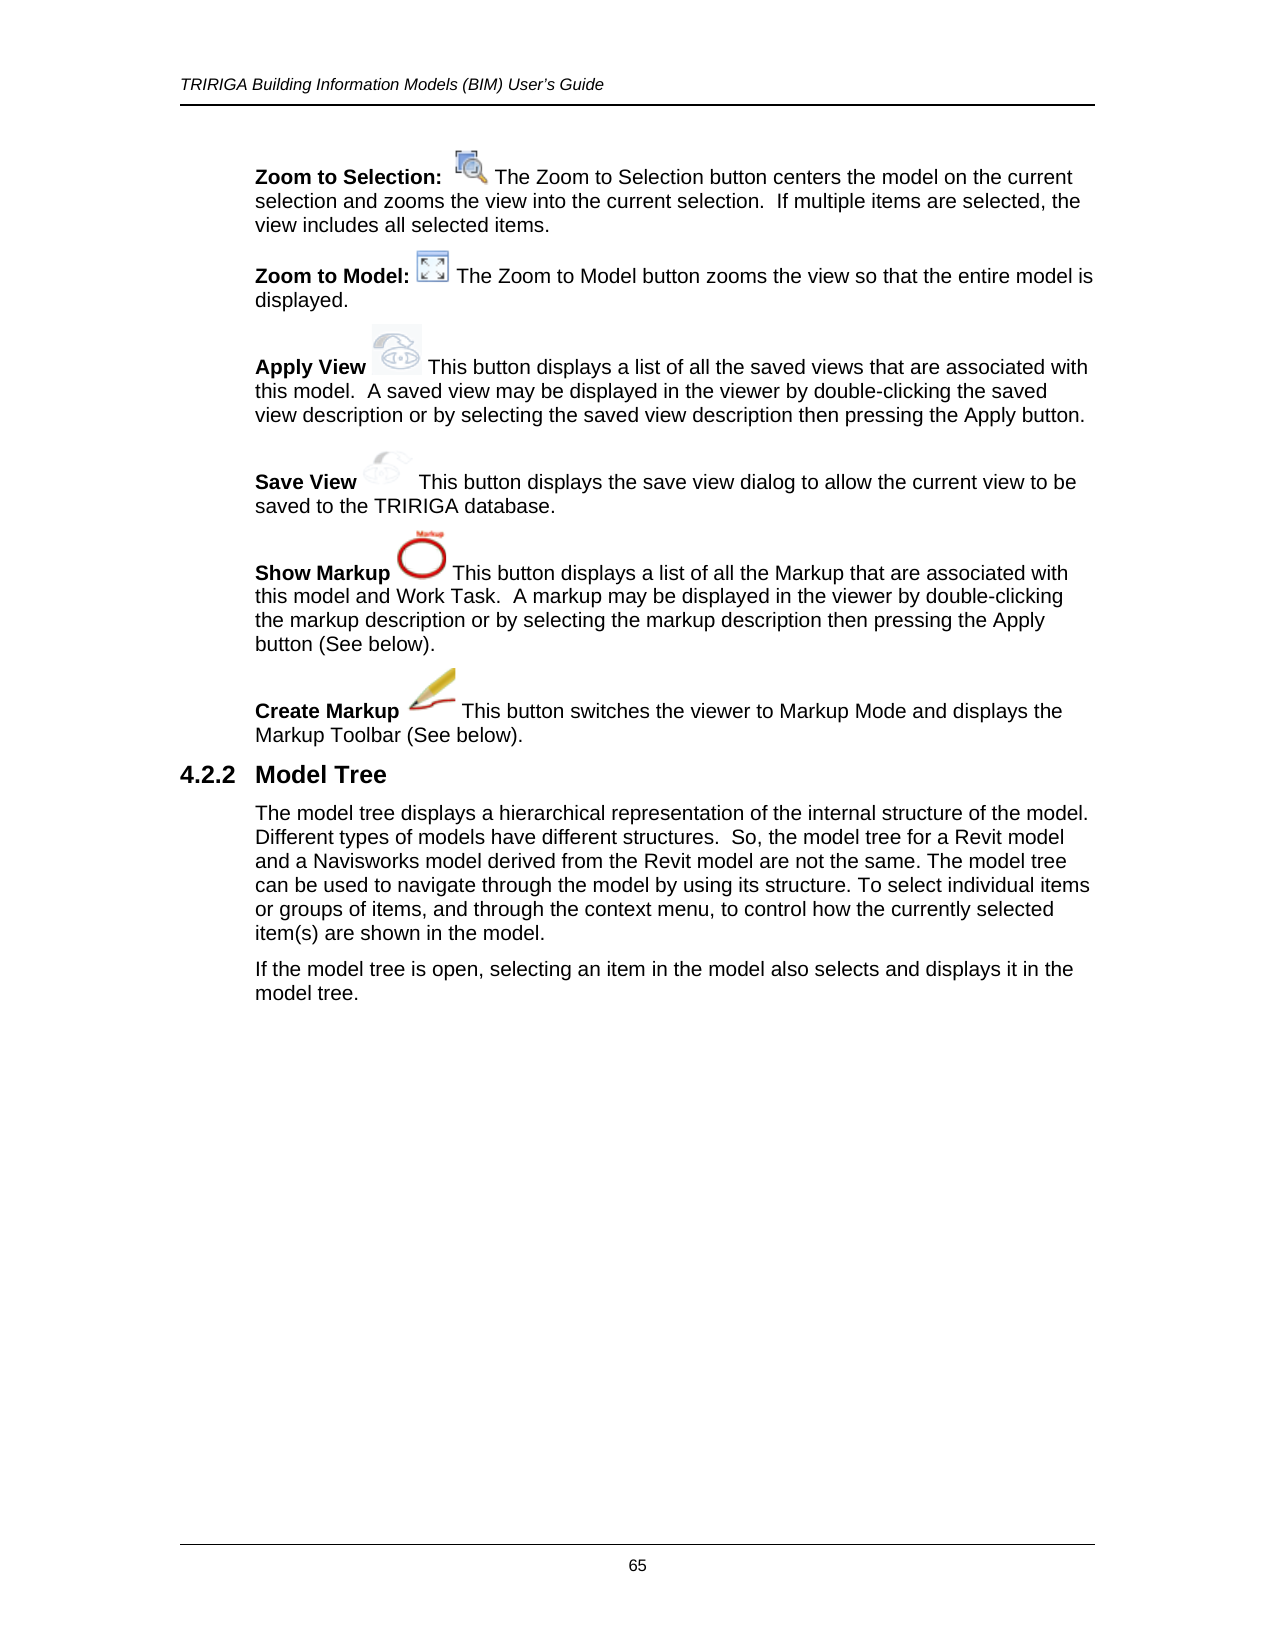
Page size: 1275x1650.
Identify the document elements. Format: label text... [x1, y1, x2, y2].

picture [454, 150, 489, 185]
subtitle Model Tree [180, 759, 1095, 788]
text Apply View This button displays a list of all the saved views that are associated with this model. A saved view may be displayed in the viewer by double-clicking the saved view description or by selecting the saved view description then pressing the Apply button. [255, 324, 1095, 427]
picture [362, 439, 413, 490]
text Show Markup This button displays a list of all the Markup that are associated with this model and Work Task. A markup may be displayed in the viewer by double-clicking the markup description or by selecting the markup description then pressing the Apply button (See below). [255, 530, 1095, 656]
text Zoom to Model: The Zoom to Model button zooms the view so that the entire model is displayed. [255, 249, 1095, 312]
picture [371, 324, 422, 375]
text The model tree displays a hierarchical representation of the internal structure of the model. Different types of models have different structures. So, the model tree for a Revit model and a Navisworks model derived from the Revit model are not the same. The model tree can be used to navigate through the model by using its structure. To select individual items or groups of items, and through the context menu, to control how the currently selected item(s) are shown in the model. [255, 801, 1095, 944]
text Create Markup This button switches the viewer to Markup Mode and displays the Markup Toolbar (See below). [255, 669, 1095, 747]
text If the model tree is open, selecting an item in the model also selects and displays it in the model tree. [255, 957, 1095, 1005]
text Zoom to Selection: The Zoom to Selection button centers the model on the current selection and zooms the view into the current selection. If multiple items are selected, the view includes all selected items. [255, 150, 1095, 237]
text Save View This button displays the save view dialog to allow the current view to be saved to the TRIRIGA database. [255, 439, 1095, 517]
picture [416, 249, 451, 284]
picture [405, 668, 456, 719]
picture [396, 530, 447, 580]
